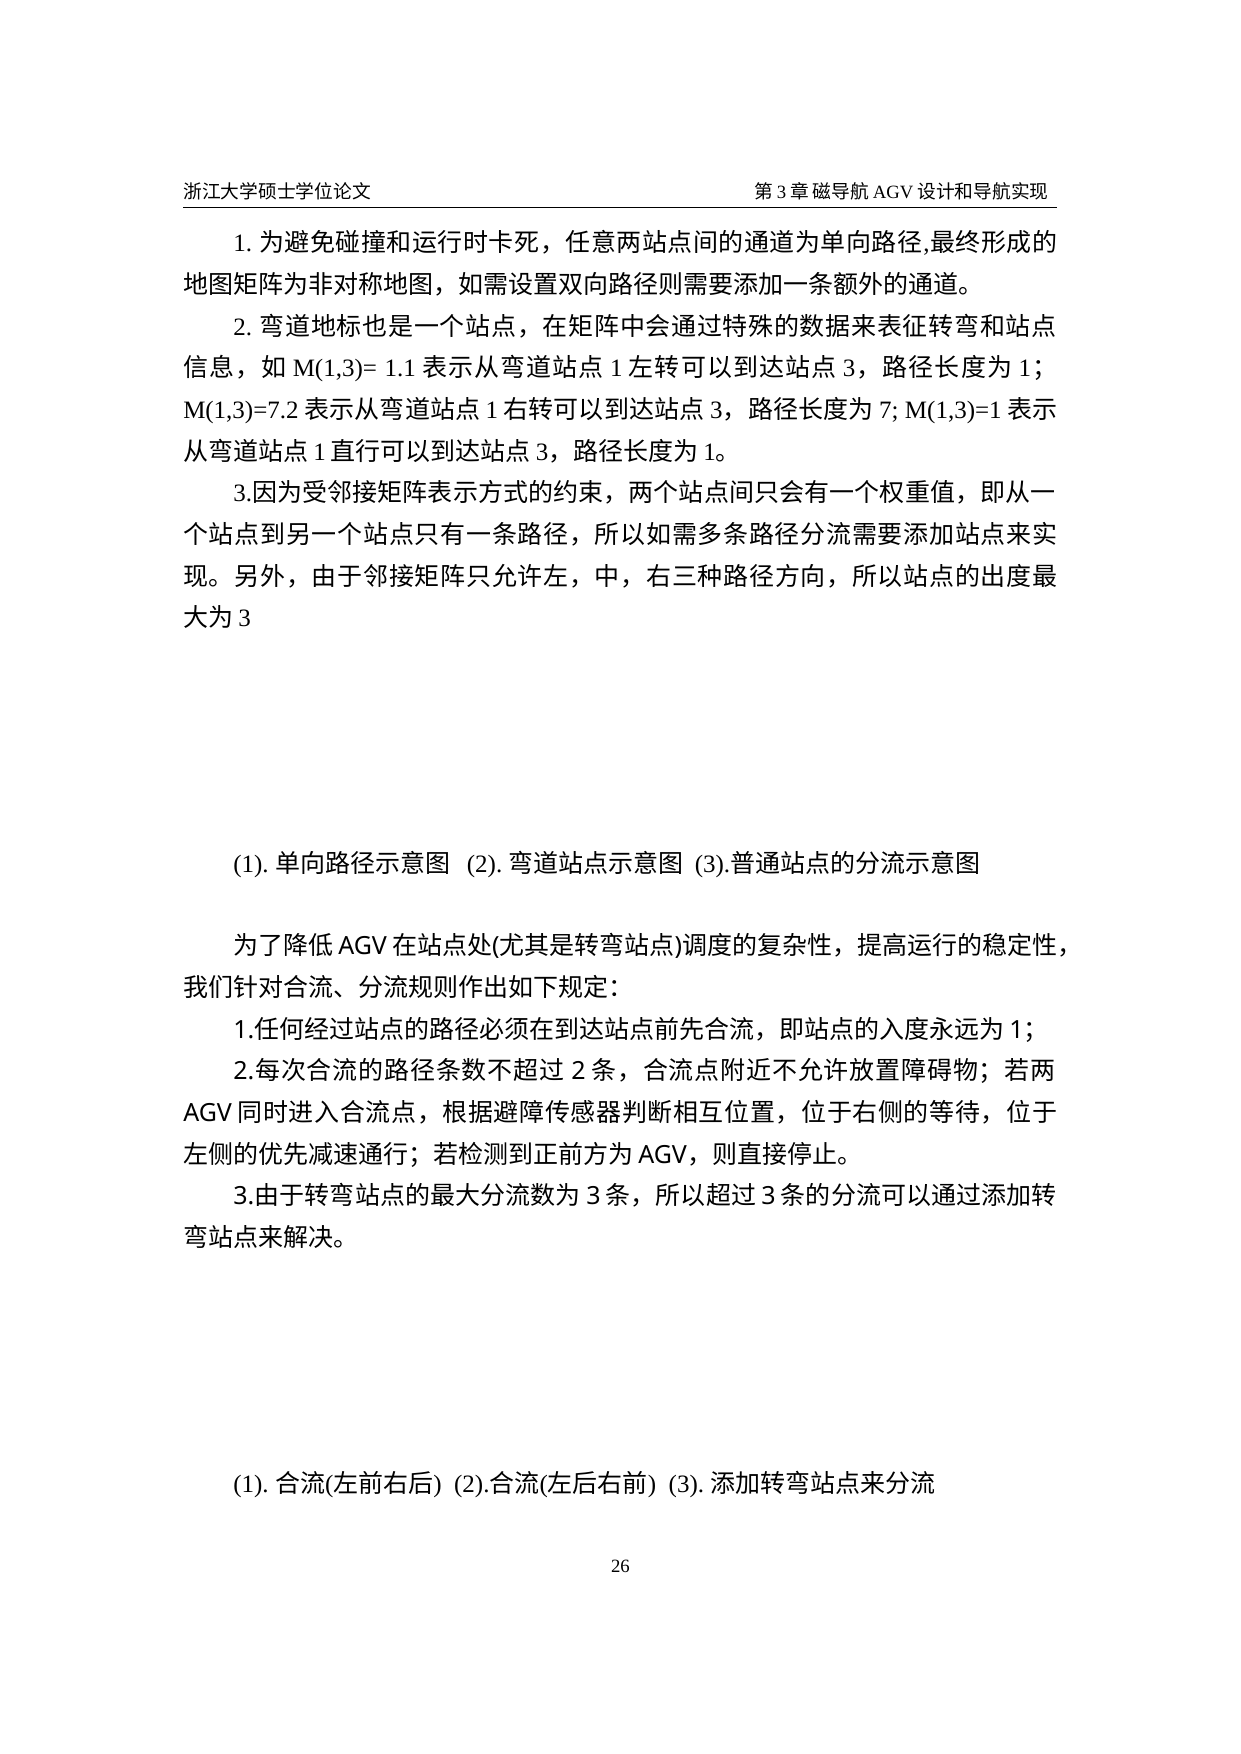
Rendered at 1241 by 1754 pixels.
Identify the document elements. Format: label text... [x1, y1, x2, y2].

text 3.因为受邻接矩阵表示方式的约束，两个站点间只会有一个权重值，即从一个站点到另一个站点只有一条路径，所以如需多条路径分流需要添加站点来实现。另外，由于邻接矩阵只允许左，中，右三种路径方向，所以站点的出度最大为3 [183, 468, 1057, 635]
text 1.任何经过站点的路径必须在到达站点前先合流，即站点的入度永远为1； [183, 1005, 1057, 1046]
text (1). 合流(左前右后) (2).合流(左后右前) (3). 添加转弯站点来分流 [183, 1463, 1057, 1499]
text 1. 为避免碰撞和运行时卡死，任意两站点间的通道为单向路径,最终形成的地图矩阵为非对称地图，如需设置双向路径则需要添加一条额外的通道。 [183, 218, 1057, 302]
text 2.每次合流的路径条数不超过2条，合流点附近不允许放置障碍物；若两AGV同时进入合流点，根据避障传感器判断相互位置，位于右侧的等待，位于左侧的优先减速通行；若检测到正前方为AGV，则直接停止。 [183, 1046, 1057, 1171]
text 为了降低AGV在站点处(尤其是转弯站点)调度的复杂性，提高运行的稳定性，我们针对合流、分流规则作出如下规定： [183, 921, 1057, 1005]
text (1). 单向路径示意图 (2). 弯道站点示意图 (3).普通站点的分流示意图 [183, 843, 1057, 880]
text 3.由于转弯站点的最大分流数为3条，所以超过3条的分流可以通过添加转弯站点来解决。 [183, 1171, 1057, 1255]
text 2. 弯道地标也是一个站点，在矩阵中会通过特殊的数据来表征转弯和站点信息，如M(1,3)= 1.1表示从弯道站点1左转可以到达站点3，路径长度为1；M(1,3)=7.2表示从弯道站点1右转可以到达站点3，路径长度为7; M(1,3)=1表示从弯道站点1直行可以到达站点3，路径长度为1。 [183, 302, 1057, 468]
